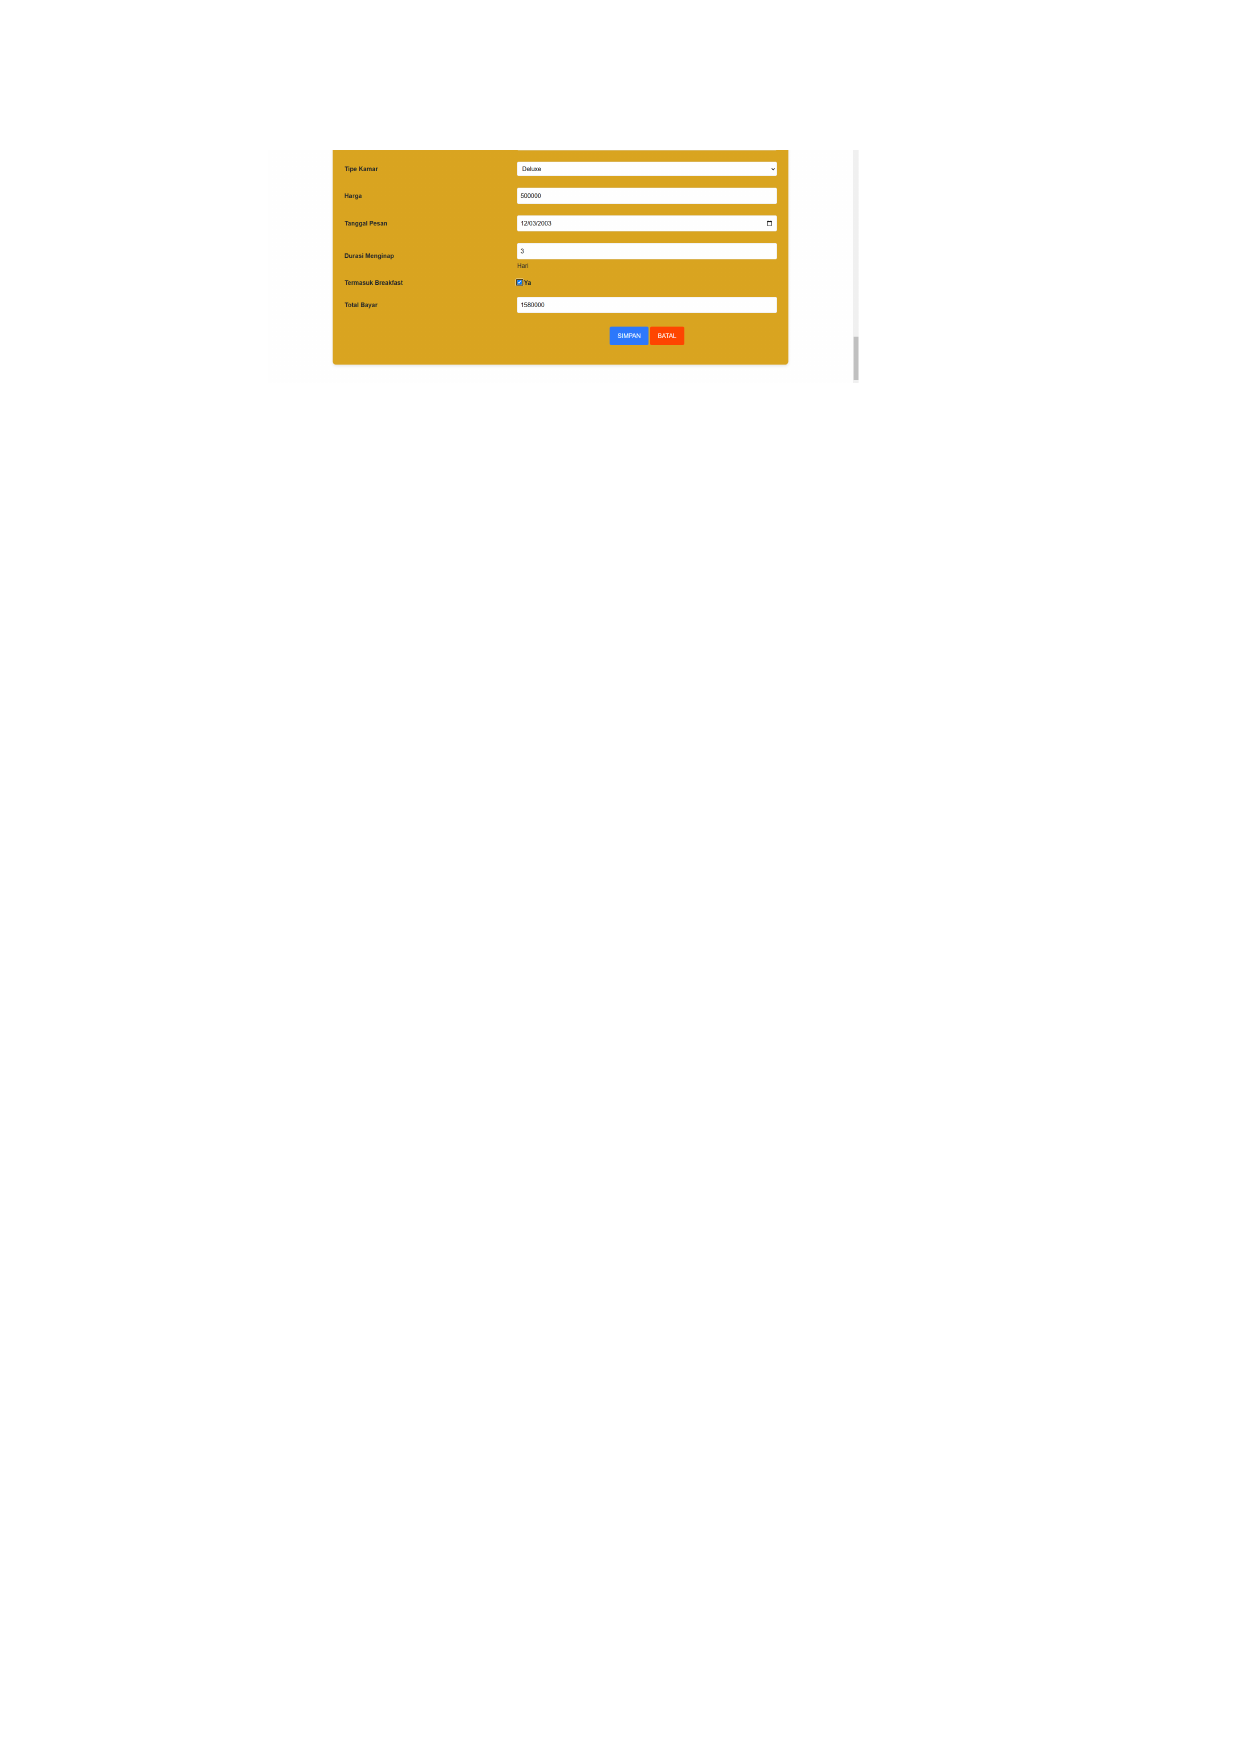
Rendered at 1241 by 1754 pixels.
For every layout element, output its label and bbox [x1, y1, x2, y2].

picture [268, 150, 859, 383]
